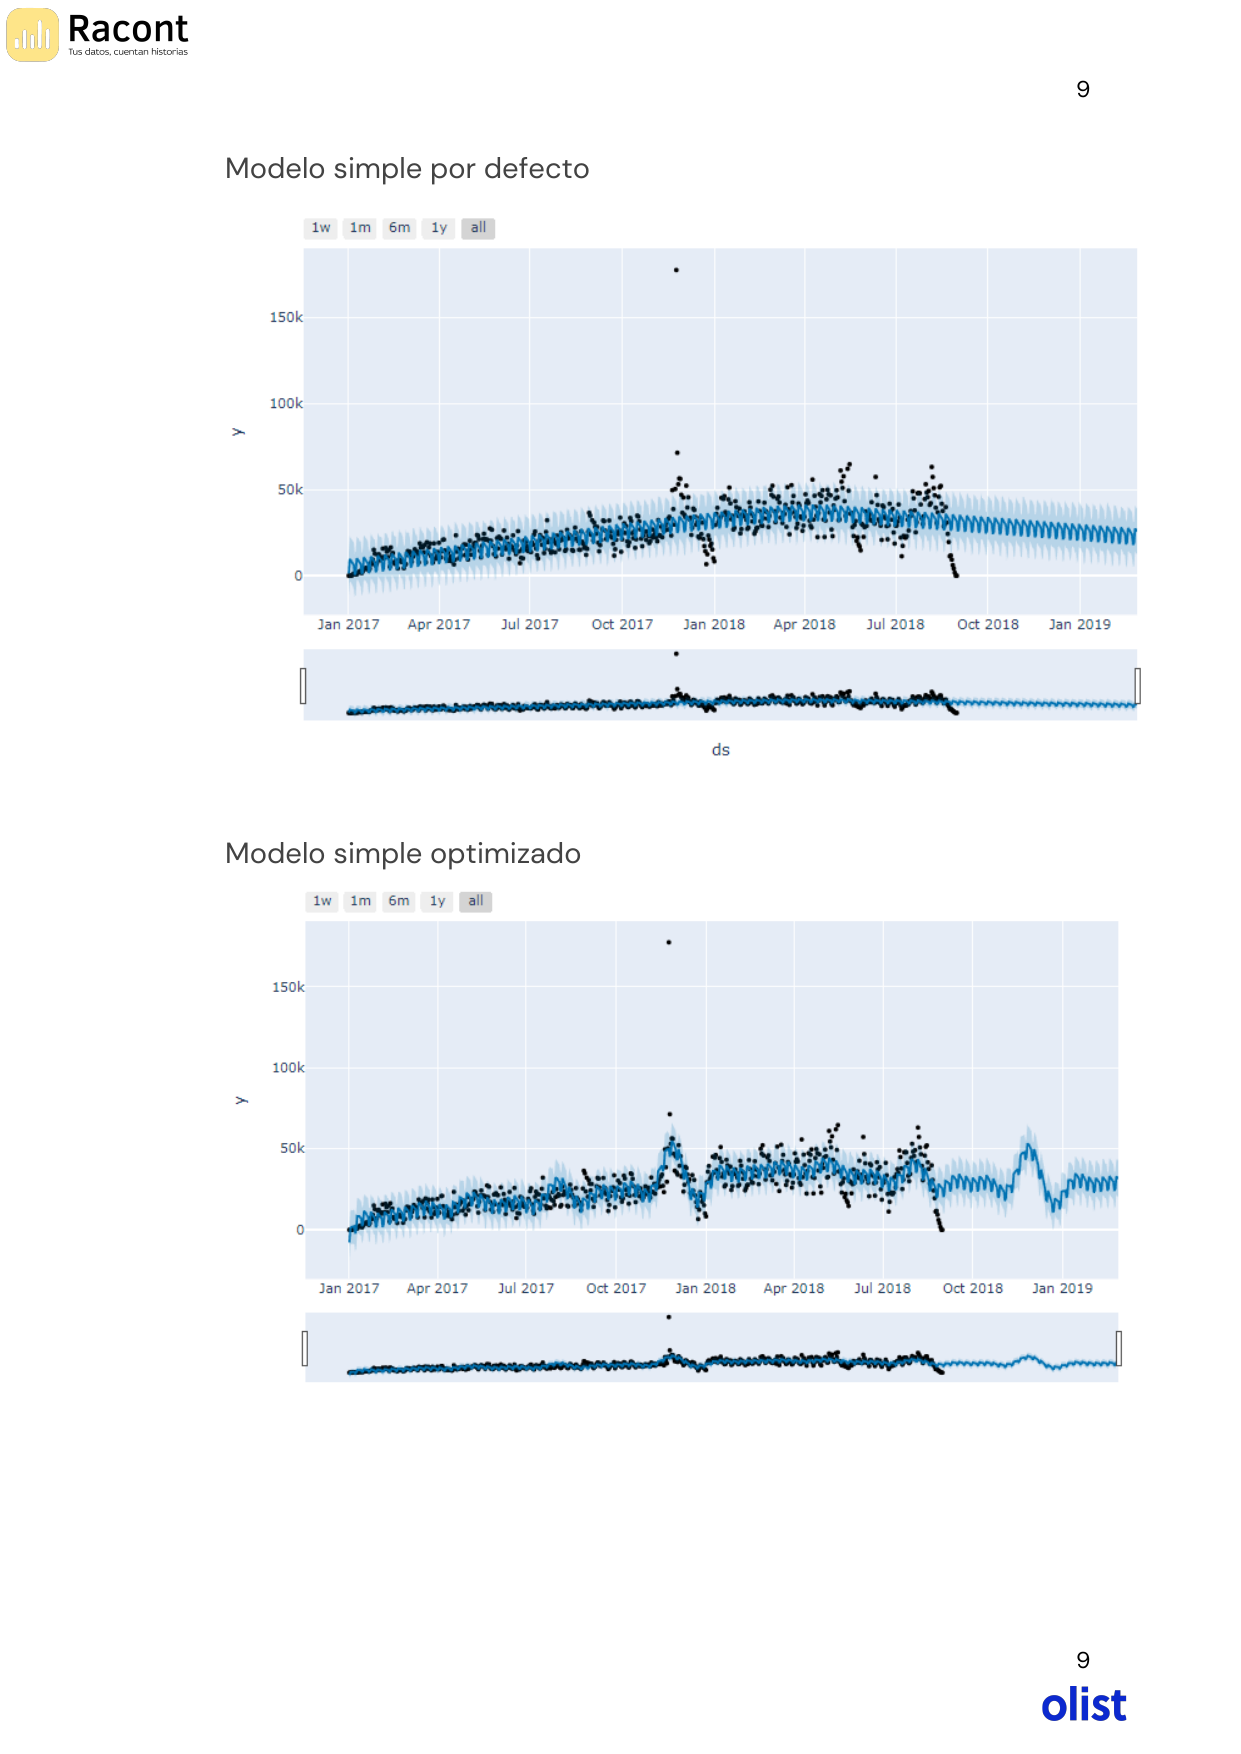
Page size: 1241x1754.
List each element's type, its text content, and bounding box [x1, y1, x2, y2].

subtitle Modelo simple por defecto [150, 150, 1090, 188]
subtitle Modelo simple optimizado [150, 835, 1090, 873]
picture [225, 196, 1166, 763]
picture [1042, 1686, 1127, 1721]
picture [0, 1, 196, 67]
picture [225, 881, 1166, 1392]
